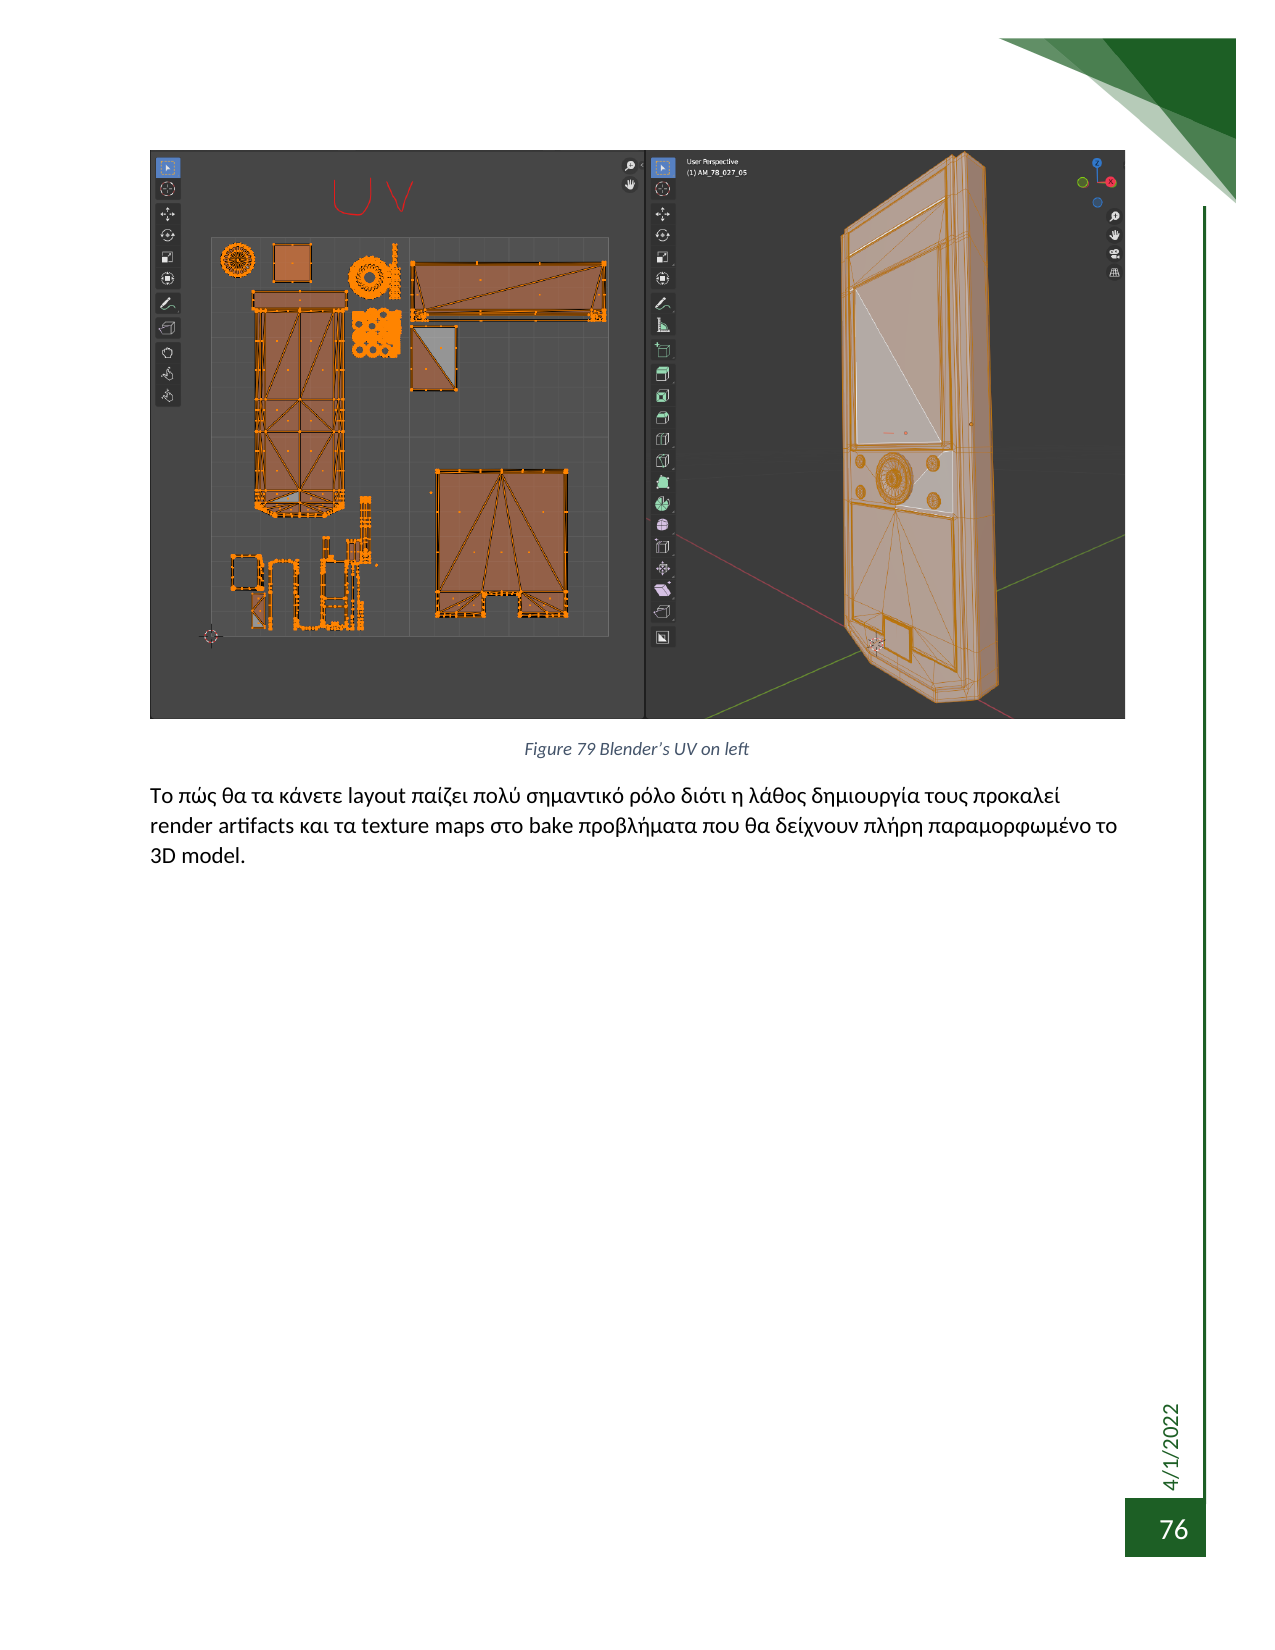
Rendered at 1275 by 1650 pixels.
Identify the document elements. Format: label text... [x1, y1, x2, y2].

text Το πώς θα τα κάνετε layout παίζει πολύ σημαντικό ρόλο διότι η λάθος δημιουργία τους προκαλεί render artifacts και τα texture maps στο bake προβλήματα που θα δείχνουν πλήρη παραμορφωμένο το 3D model. [150, 781, 1125, 869]
text Figure 80 Blender’s UV on left [150, 737, 1125, 760]
picture [150, 38, 1236, 719]
